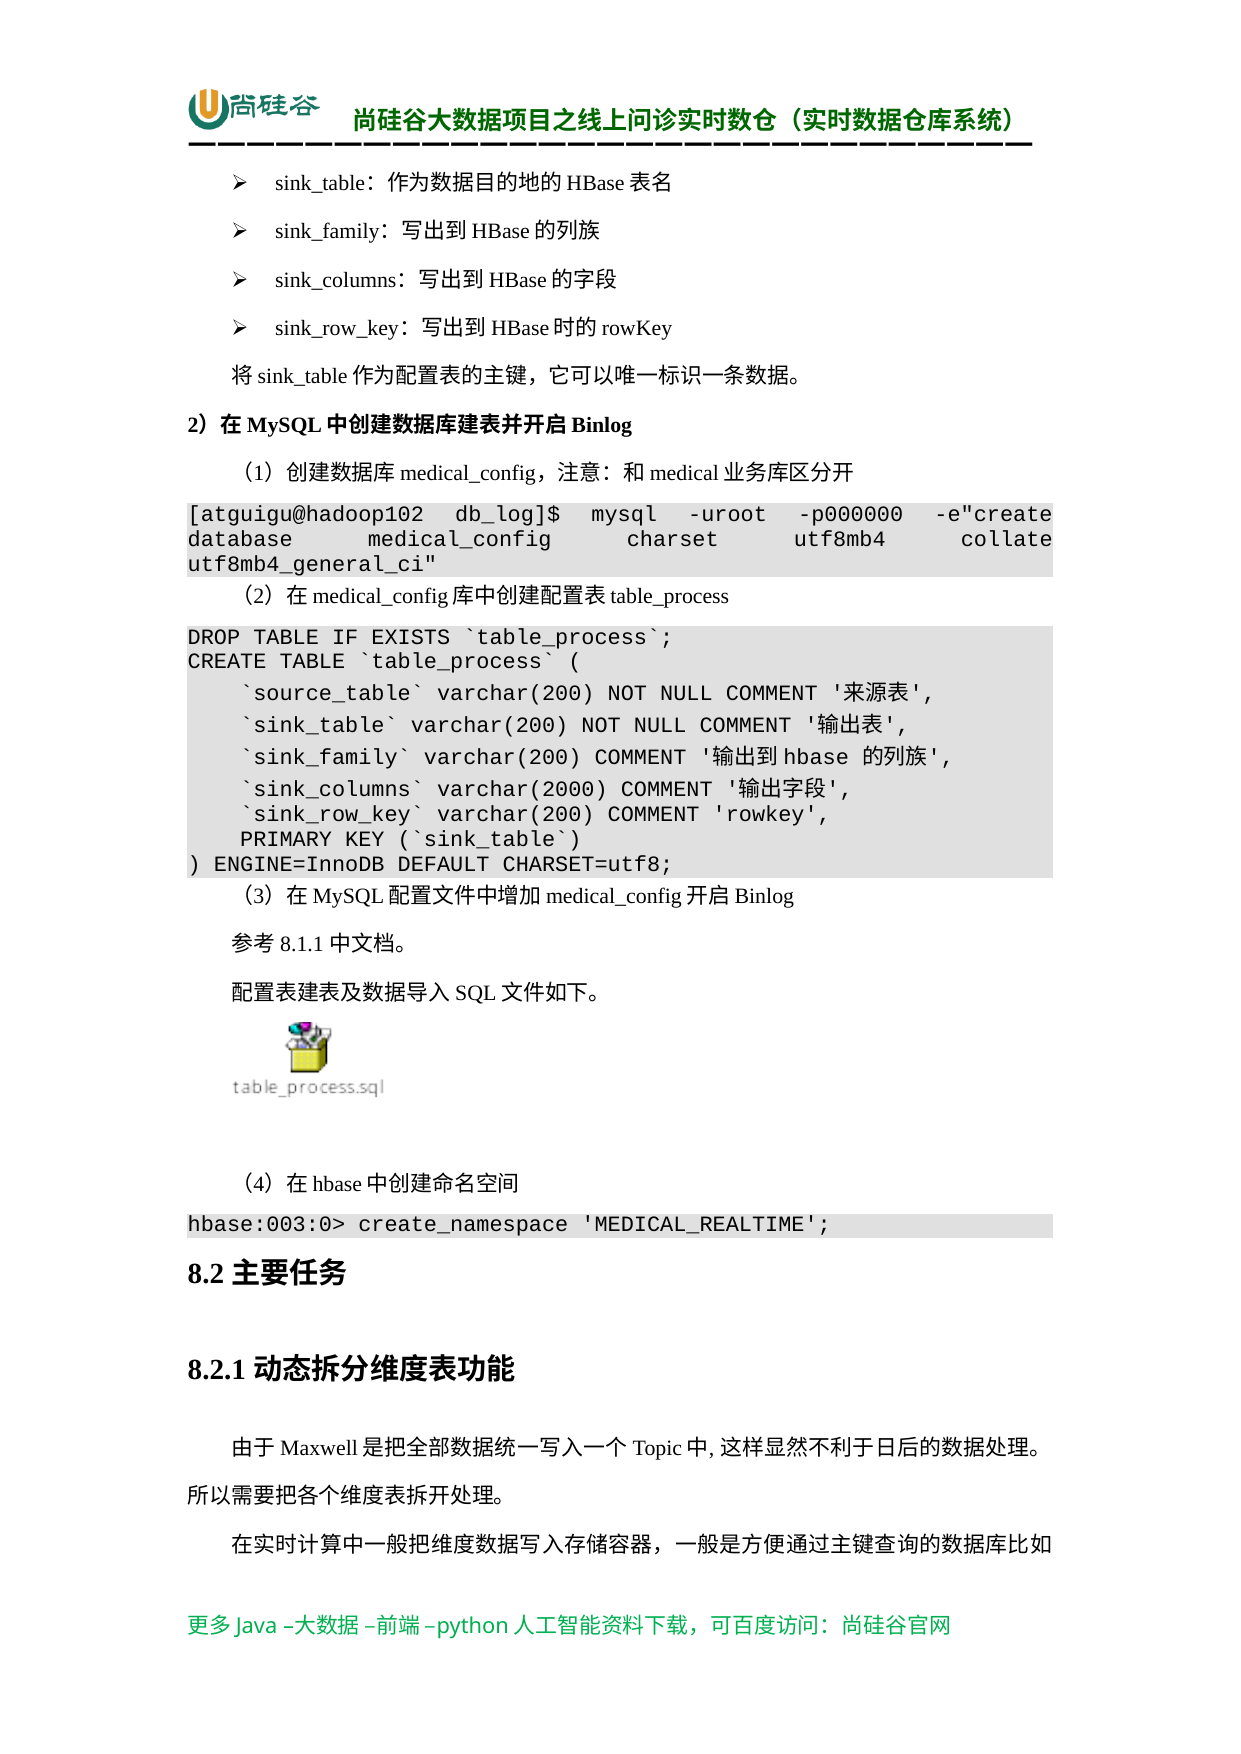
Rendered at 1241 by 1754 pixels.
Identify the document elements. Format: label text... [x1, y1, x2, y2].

text hbase:003:0> create_namespace 'MEDICAL_REALTIME'; [187, 1214, 1053, 1238]
text 将sink_table作为配置表的主键，它可以唯一标识一条数据。 [187, 358, 1053, 391]
text ) ENGINE=InnoDB DEFAULT CHARSET=utf8; [187, 853, 1053, 878]
text `sink_family` varchar(200) COMMENT '输出到 hbase 的列族', [187, 739, 1053, 771]
text `source_table` varchar(200) NOT NULL COMMENT '来源表', [187, 675, 1053, 707]
list sink_row_key：写出到HBase时的rowKey [231, 310, 1053, 342]
text PRIMARY KEY (`sink_table`) [187, 828, 1053, 853]
text （2）在medical_config库中创建配置表table_process [187, 577, 1053, 610]
text DROP TABLE IF EXISTS `table_process`; [187, 626, 1053, 651]
text （3）在MySQL配置文件中增加medical_config开启Binlog [187, 878, 1053, 910]
text （4）在hbase中创建命名空间 [187, 1165, 1053, 1198]
text `sink_row_key` varchar(200) COMMENT 'rowkey', [187, 803, 1053, 828]
subtitle 8.2 主要任务 [187, 1238, 1053, 1303]
text `sink_table` varchar(200) NOT NULL COMMENT '输出表', [187, 707, 1053, 739]
text 配置表建表及数据导入 SQL 文件如下。 [187, 974, 1053, 1007]
text CREATE TABLE `table_process` ( [187, 651, 1053, 675]
list sink_table：作为数据目的地的HBase表名 [231, 165, 1053, 197]
text [atguigu@hadoop102 db_log]$ mysql -uroot -p000000 -e"create database medical_config charset utf8mb4 collate utf8mb4_general_ci" [187, 503, 1053, 577]
subtitle 8.2.1 动态拆分维度表功能 [187, 1334, 1053, 1399]
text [187, 1526, 1053, 1559]
text 由于Maxwell是把全部数据统一写入一个Topic中, 这样显然不利于日后的数据处理。所以需要把各个维度表拆开处理。 [187, 1429, 1053, 1511]
list sink_columns：写出到HBase的字段 [231, 261, 1053, 294]
text （1）创建数据库medical_config，注意：和medical业务库区分开 [187, 455, 1053, 487]
text 2）在MySQL中创建数据库建表并开启Binlog [187, 406, 1053, 439]
text 参考 8.1.1 中文档。 [187, 926, 1053, 958]
text `sink_columns` varchar(2000) COMMENT '输出字段', [187, 771, 1053, 803]
list sink_family：写出到HBase的列族 [231, 213, 1053, 246]
